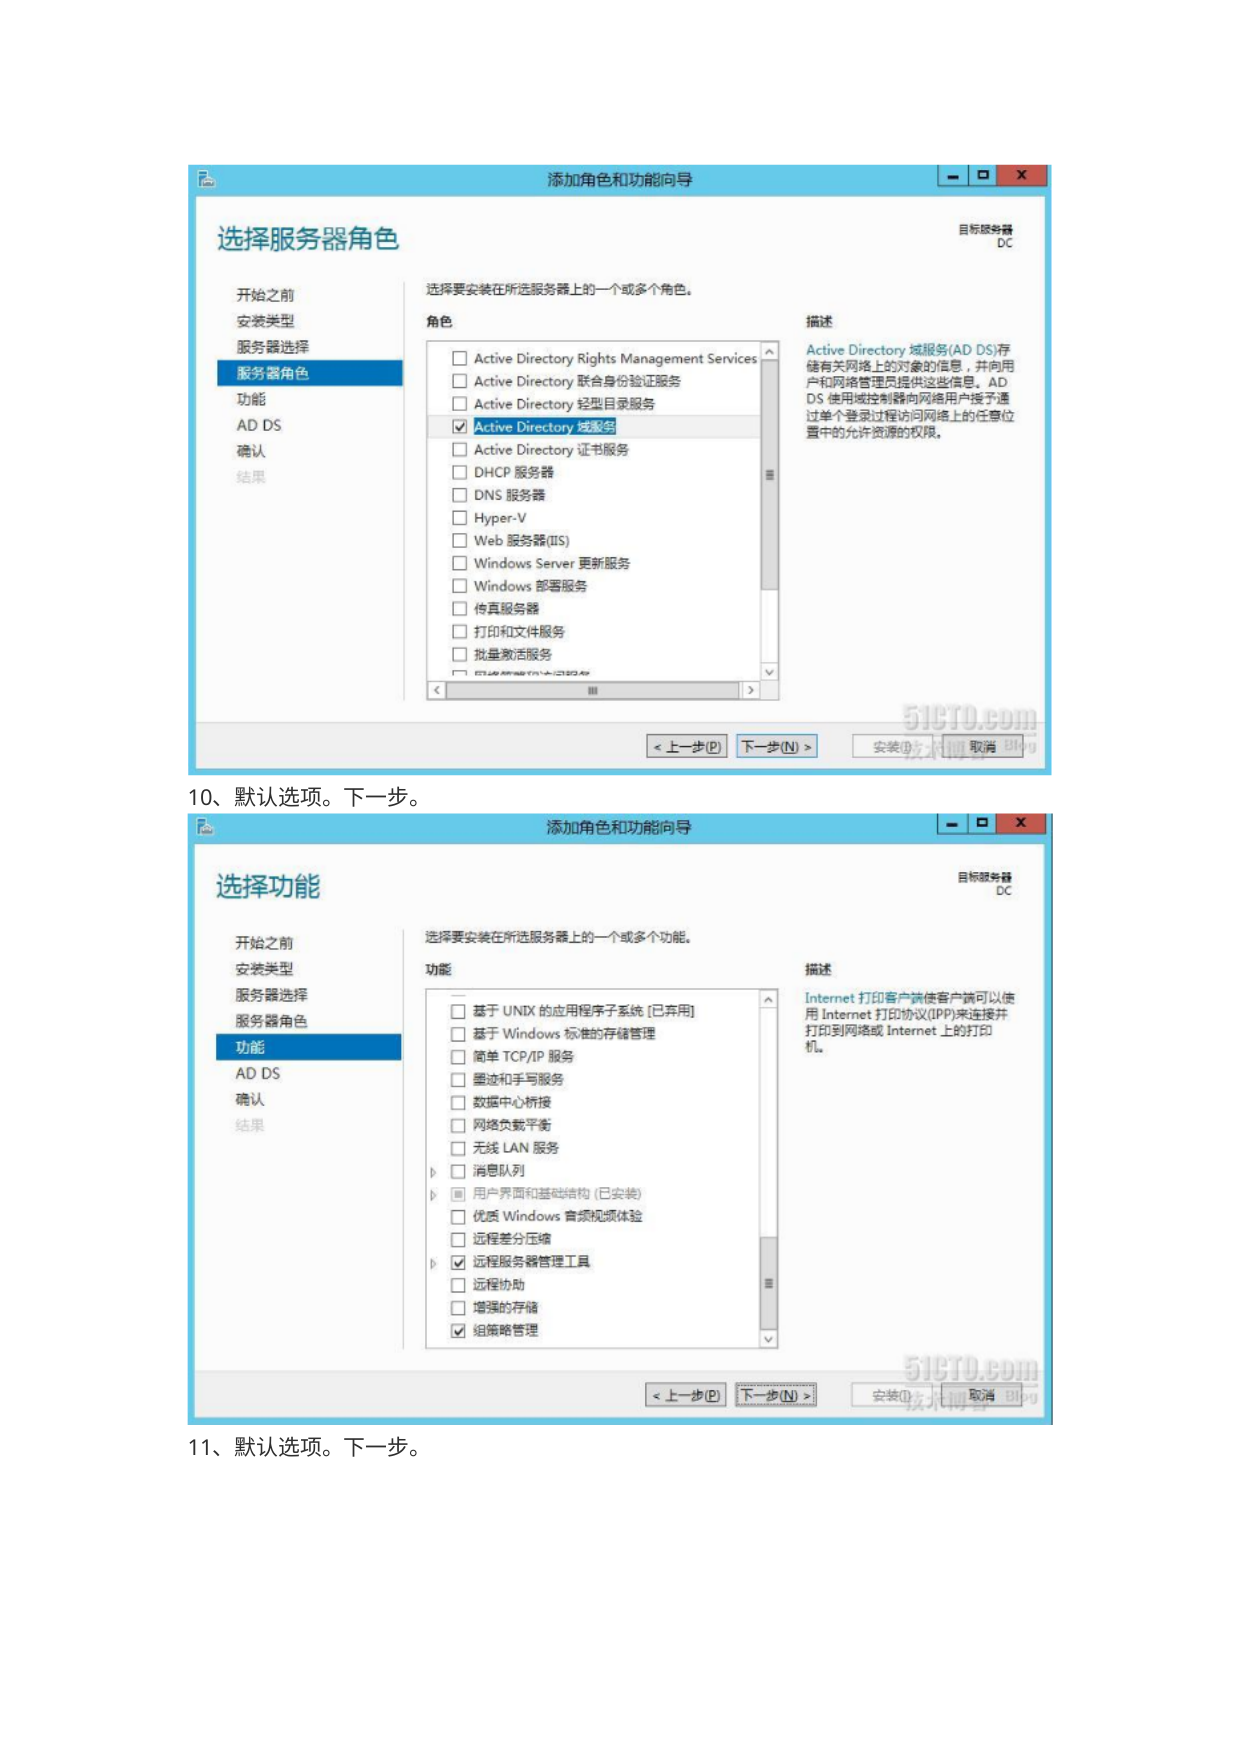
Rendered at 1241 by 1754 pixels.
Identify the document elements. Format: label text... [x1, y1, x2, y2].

list 10、默认选项。下一步。 [187, 779, 1053, 812]
picture [187, 162, 1053, 778]
picture [187, 812, 1053, 1425]
list 11、默认选项。下一步。 [187, 1429, 1053, 1462]
